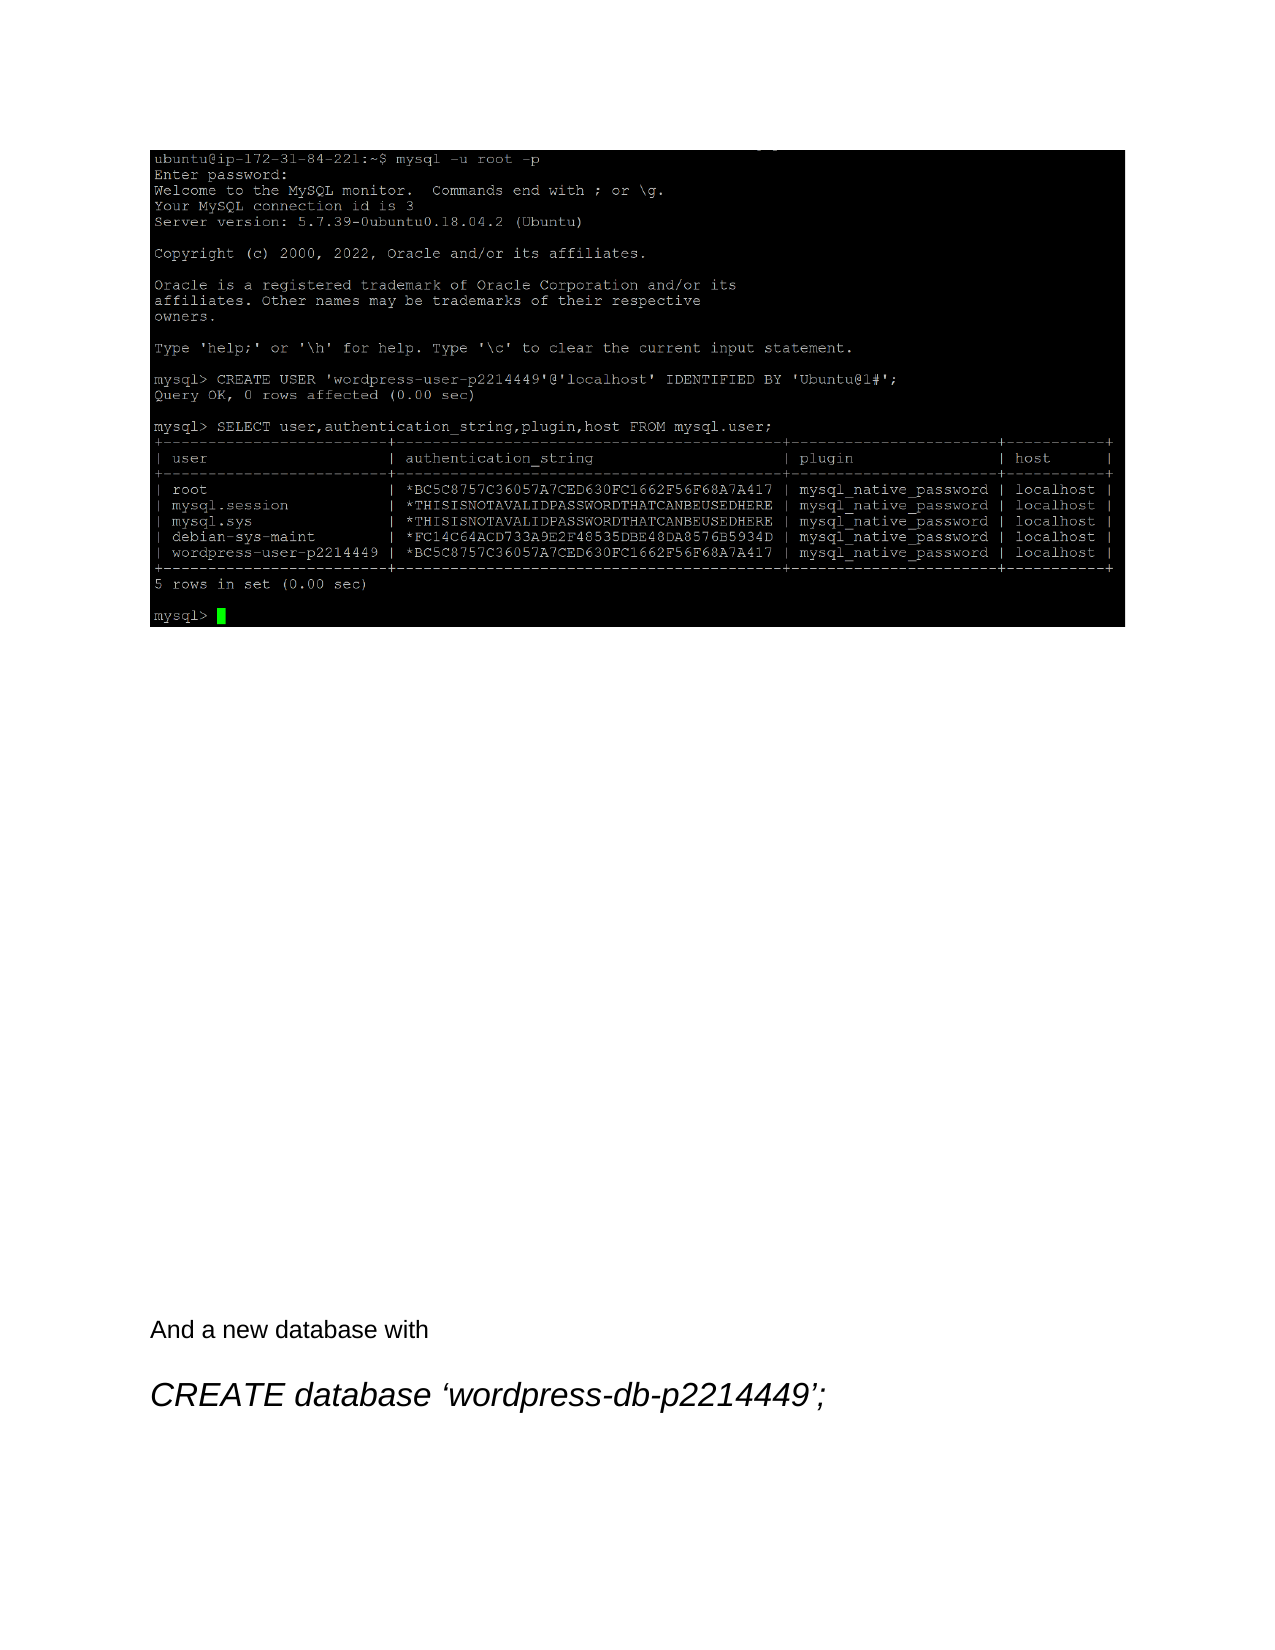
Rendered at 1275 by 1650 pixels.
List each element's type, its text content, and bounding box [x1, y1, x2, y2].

text And a new database with [150, 1315, 1125, 1344]
text CREATE database ‘wordpress-db-p2214449’; [150, 1375, 1125, 1414]
picture [150, 150, 1125, 627]
